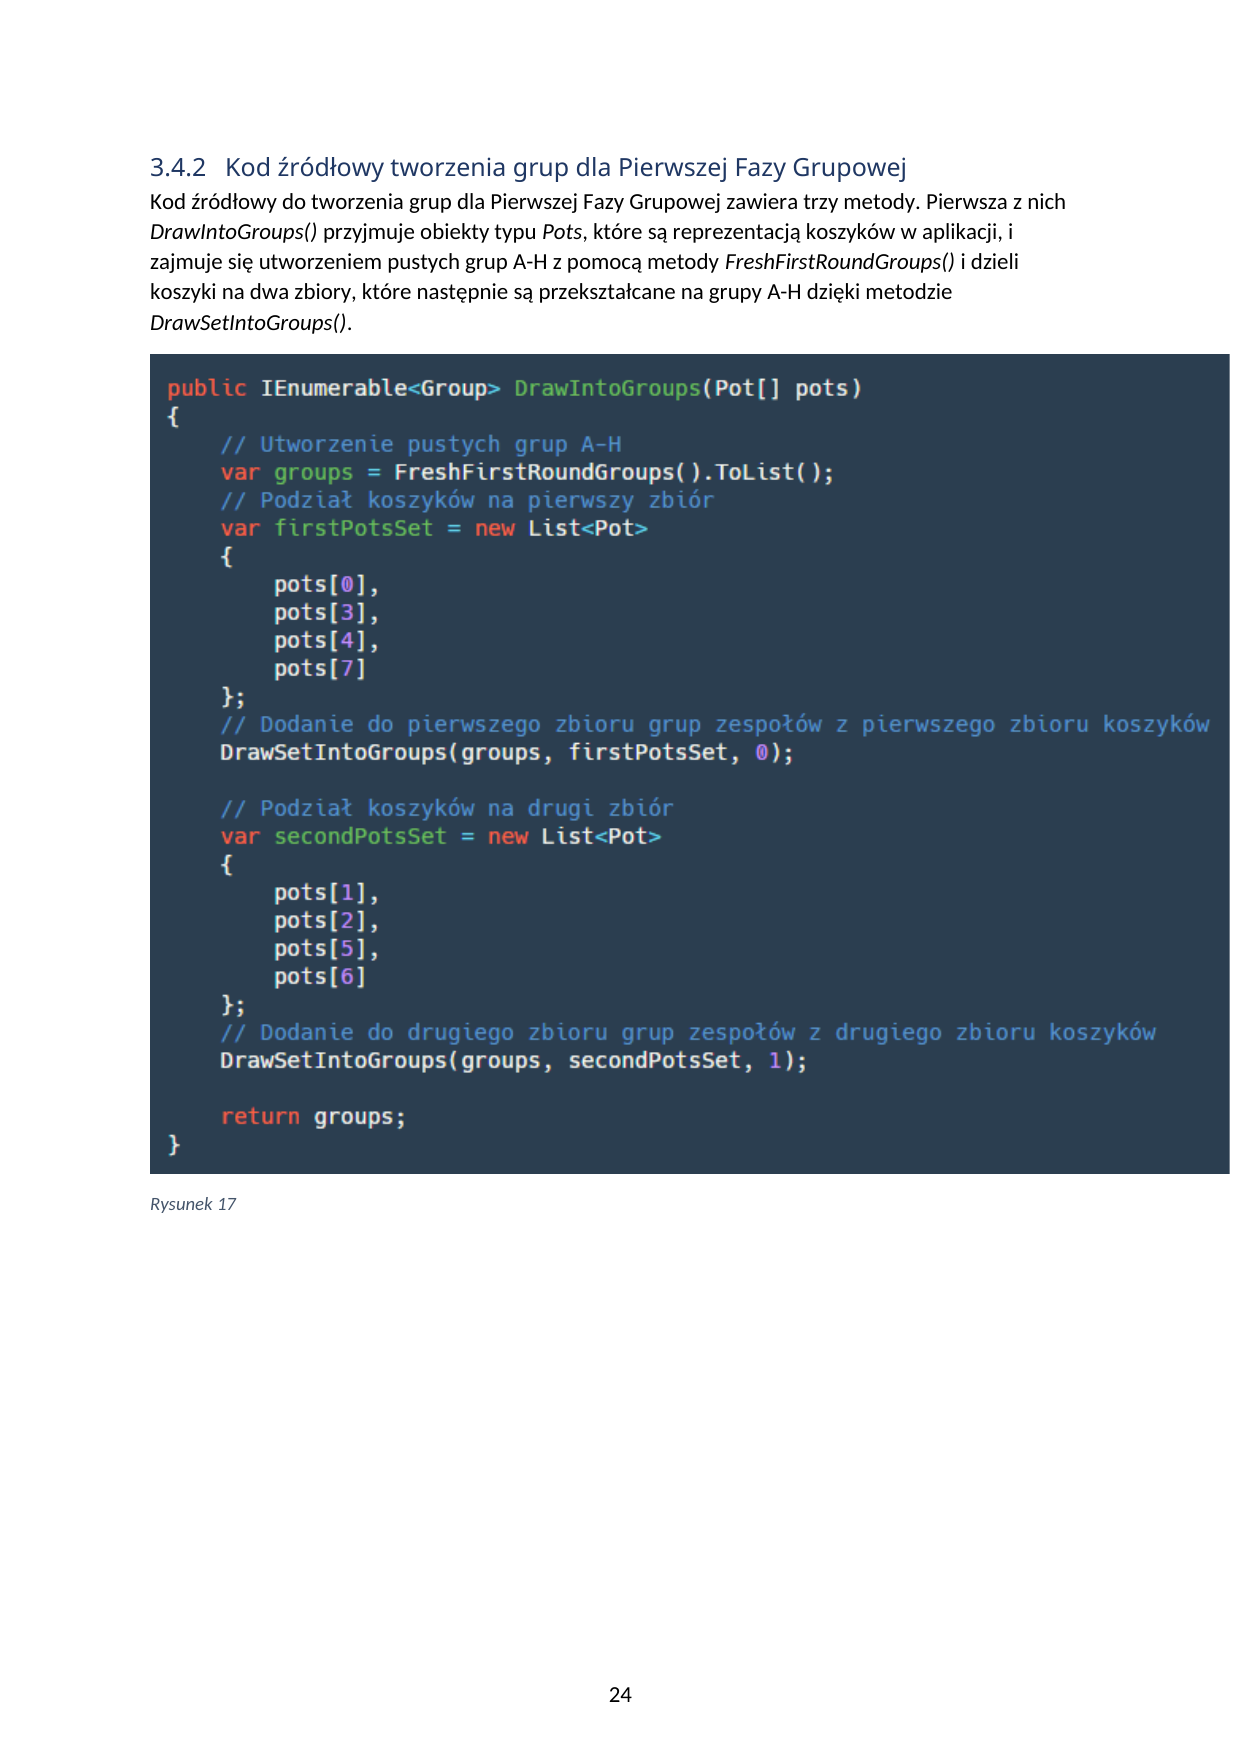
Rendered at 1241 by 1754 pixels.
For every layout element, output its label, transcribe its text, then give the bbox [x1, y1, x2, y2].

subtitle Kod źródłowy tworzenia grup dla Pierwszej Fazy Grupowej [150, 150, 1090, 184]
picture [150, 354, 1230, 1174]
text Kod źródłowy do tworzenia grup dla Pierwszej Fazy Grupowej zawiera trzy metody. Pierwsza z nich DrawIntoGroups() przyjmuje obiekty typu Pots, które są reprezentacją koszyków w aplikacji, i zajmuje się utworzeniem pustych grup A-H z pomocą metody FreshFirstRoundGroups() i dzieli koszyki na dwa zbiory, które następnie są przekształcane na grupy A-H dzięki metodzie DrawSetIntoGroups(). [150, 187, 1090, 336]
